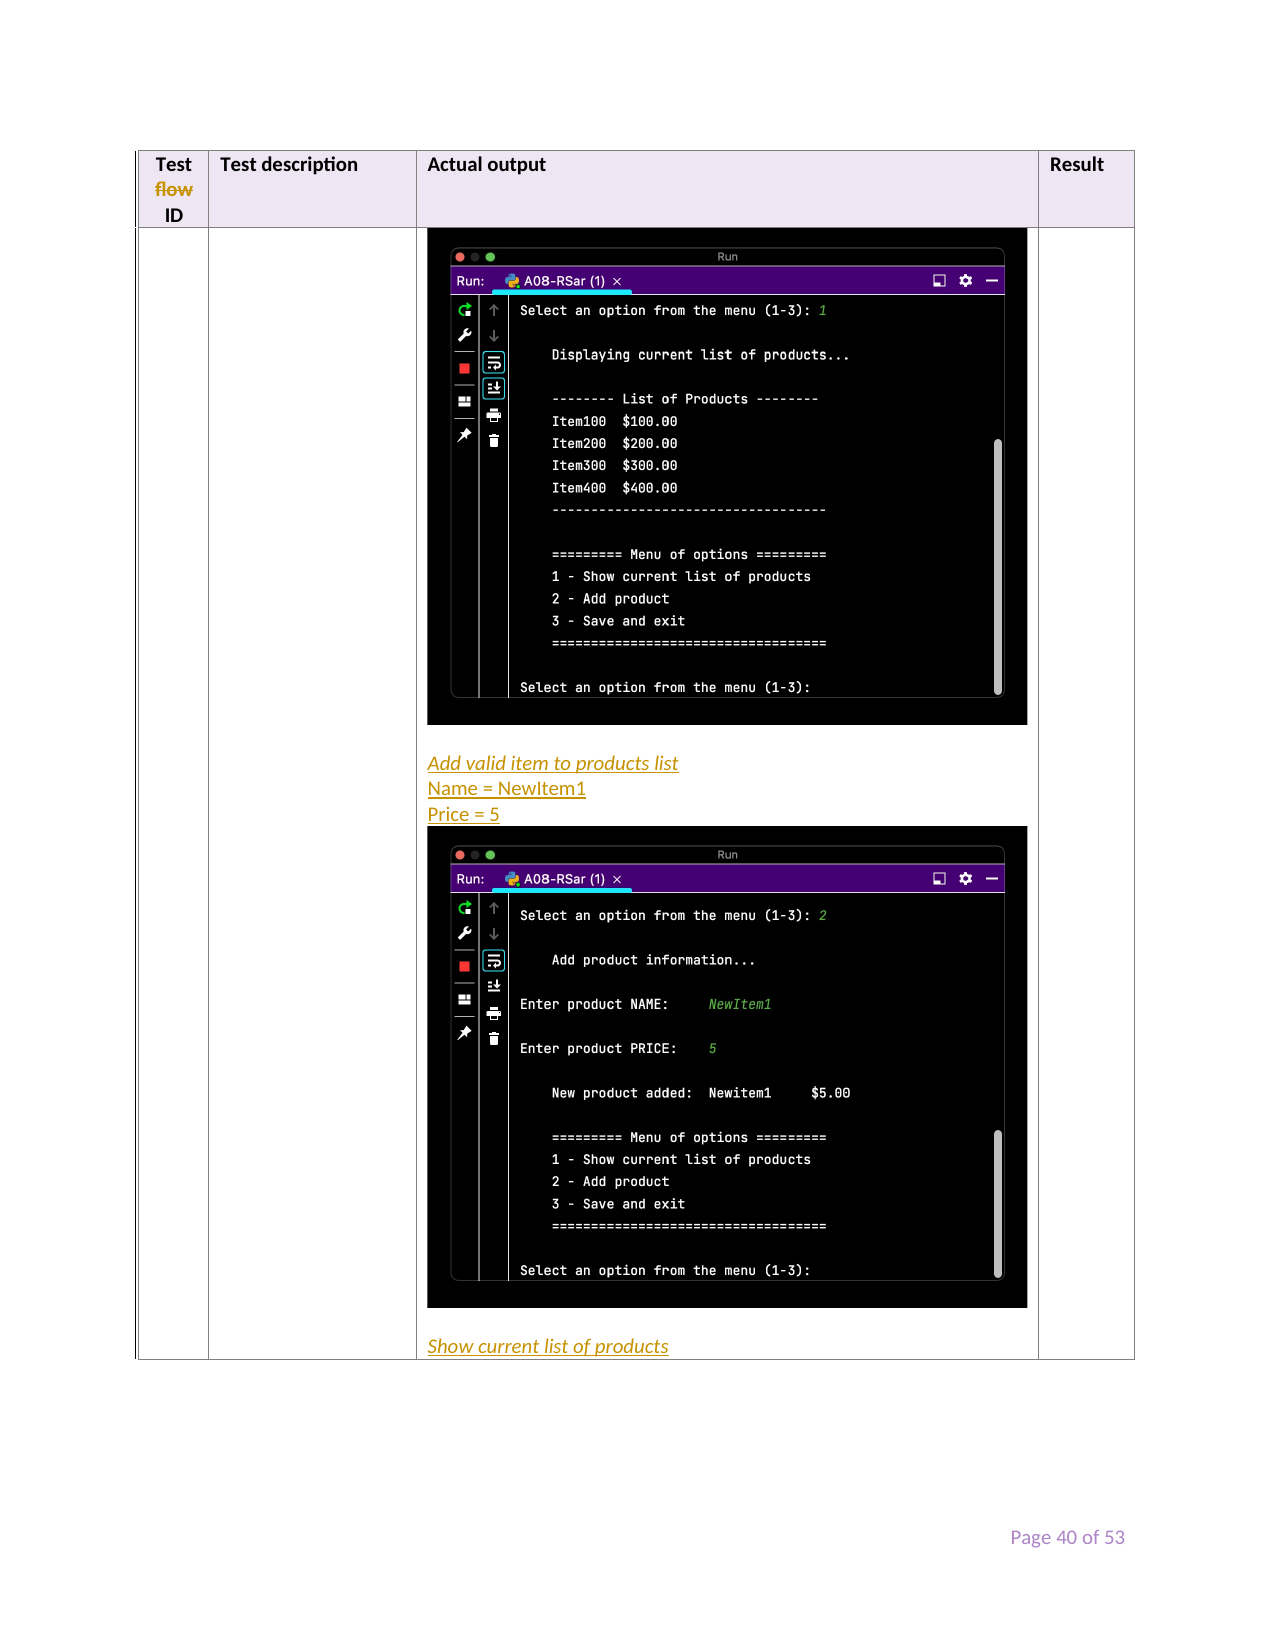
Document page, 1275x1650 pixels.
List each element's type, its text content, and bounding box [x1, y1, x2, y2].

table_header Test description [209, 151, 416, 227]
table_header Test ID [139, 151, 208, 227]
table_cell 4 [139, 228, 208, 1359]
table_header Result [1039, 151, 1134, 227]
table_cell [417, 228, 1038, 1359]
picture [427, 228, 1028, 725]
table_cell [209, 228, 416, 1359]
table_cell [1039, 228, 1134, 1359]
table_header Actual output [417, 151, 1038, 227]
picture [427, 826, 1028, 1308]
